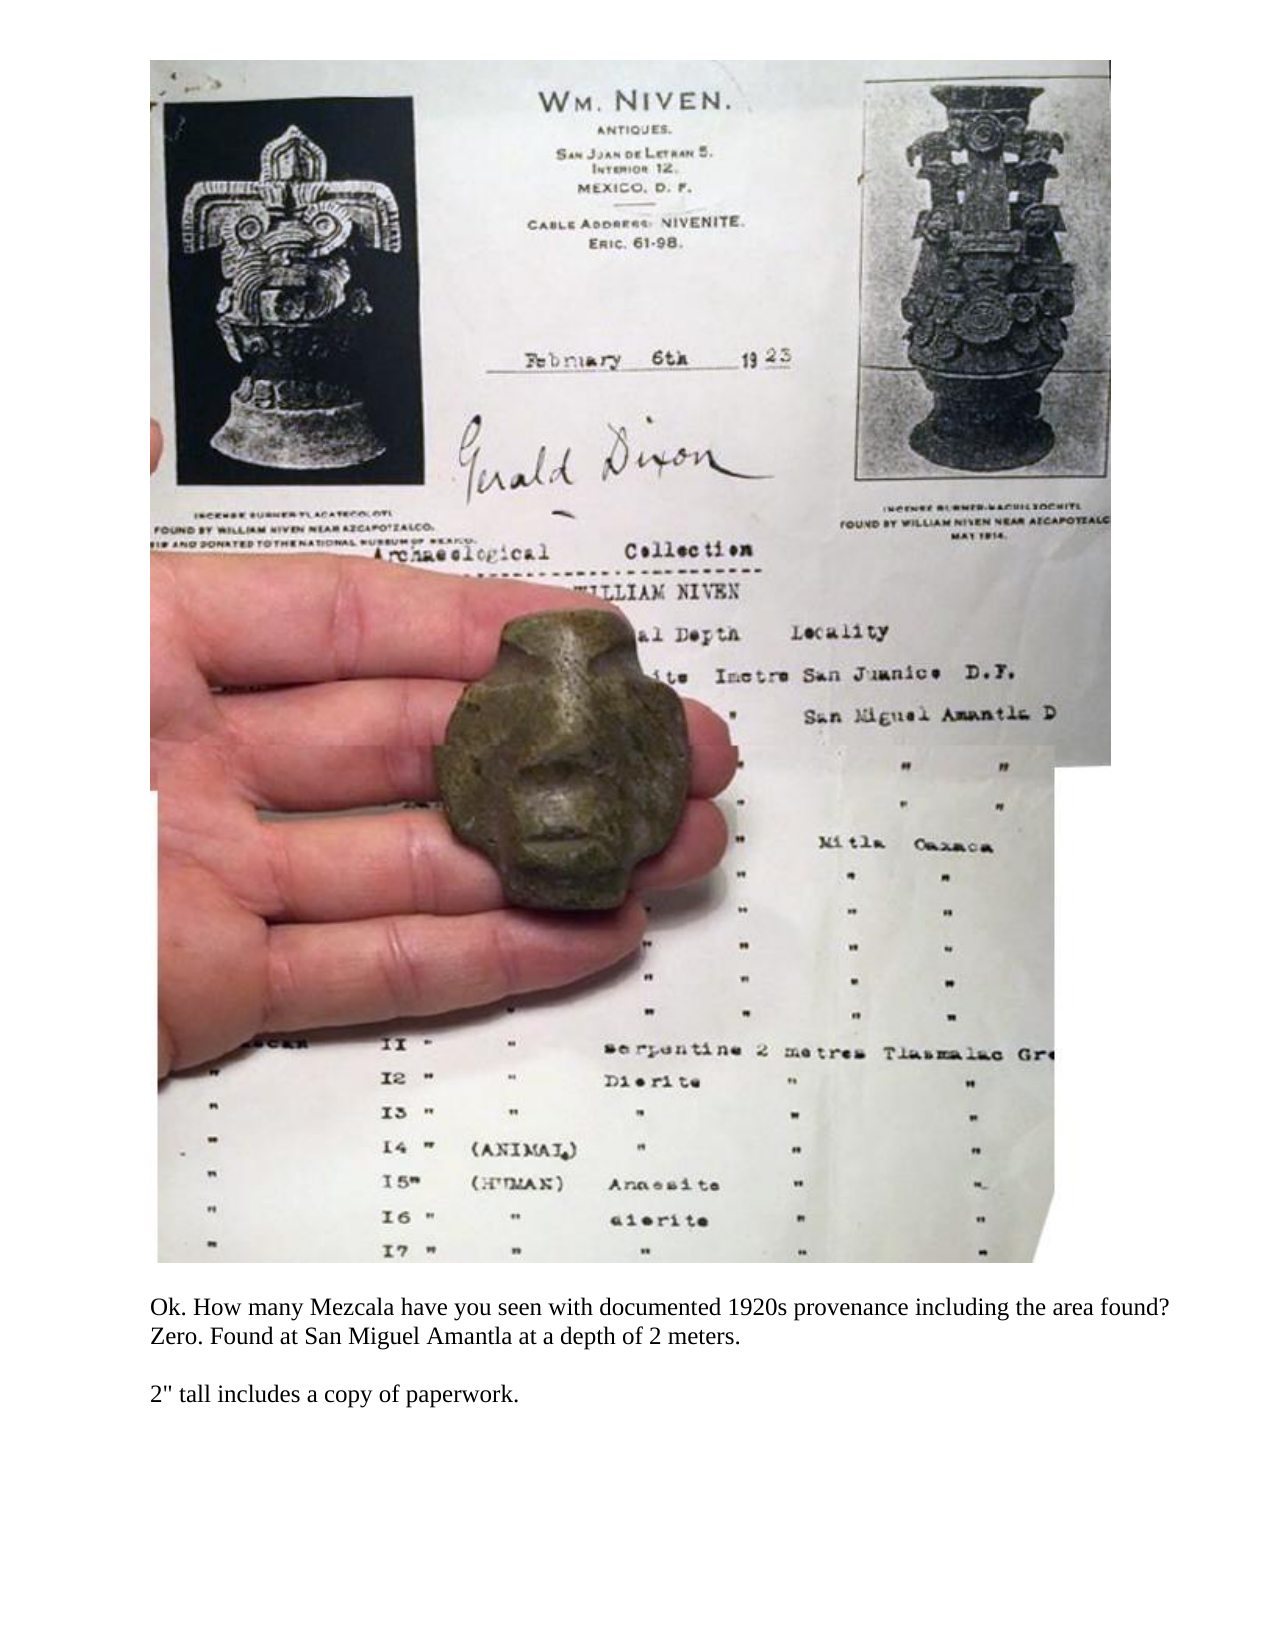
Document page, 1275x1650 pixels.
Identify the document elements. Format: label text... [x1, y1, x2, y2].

text Ok. How many Mezcala have you seen with documented 1920s provenance including the area found? Zero. Found at San Miguel Amantla at a depth of 2 meters. [150, 1292, 1215, 1350]
text 2" tall includes a copy of paperwork. [150, 1379, 1215, 1408]
picture [150, 60, 1111, 1263]
